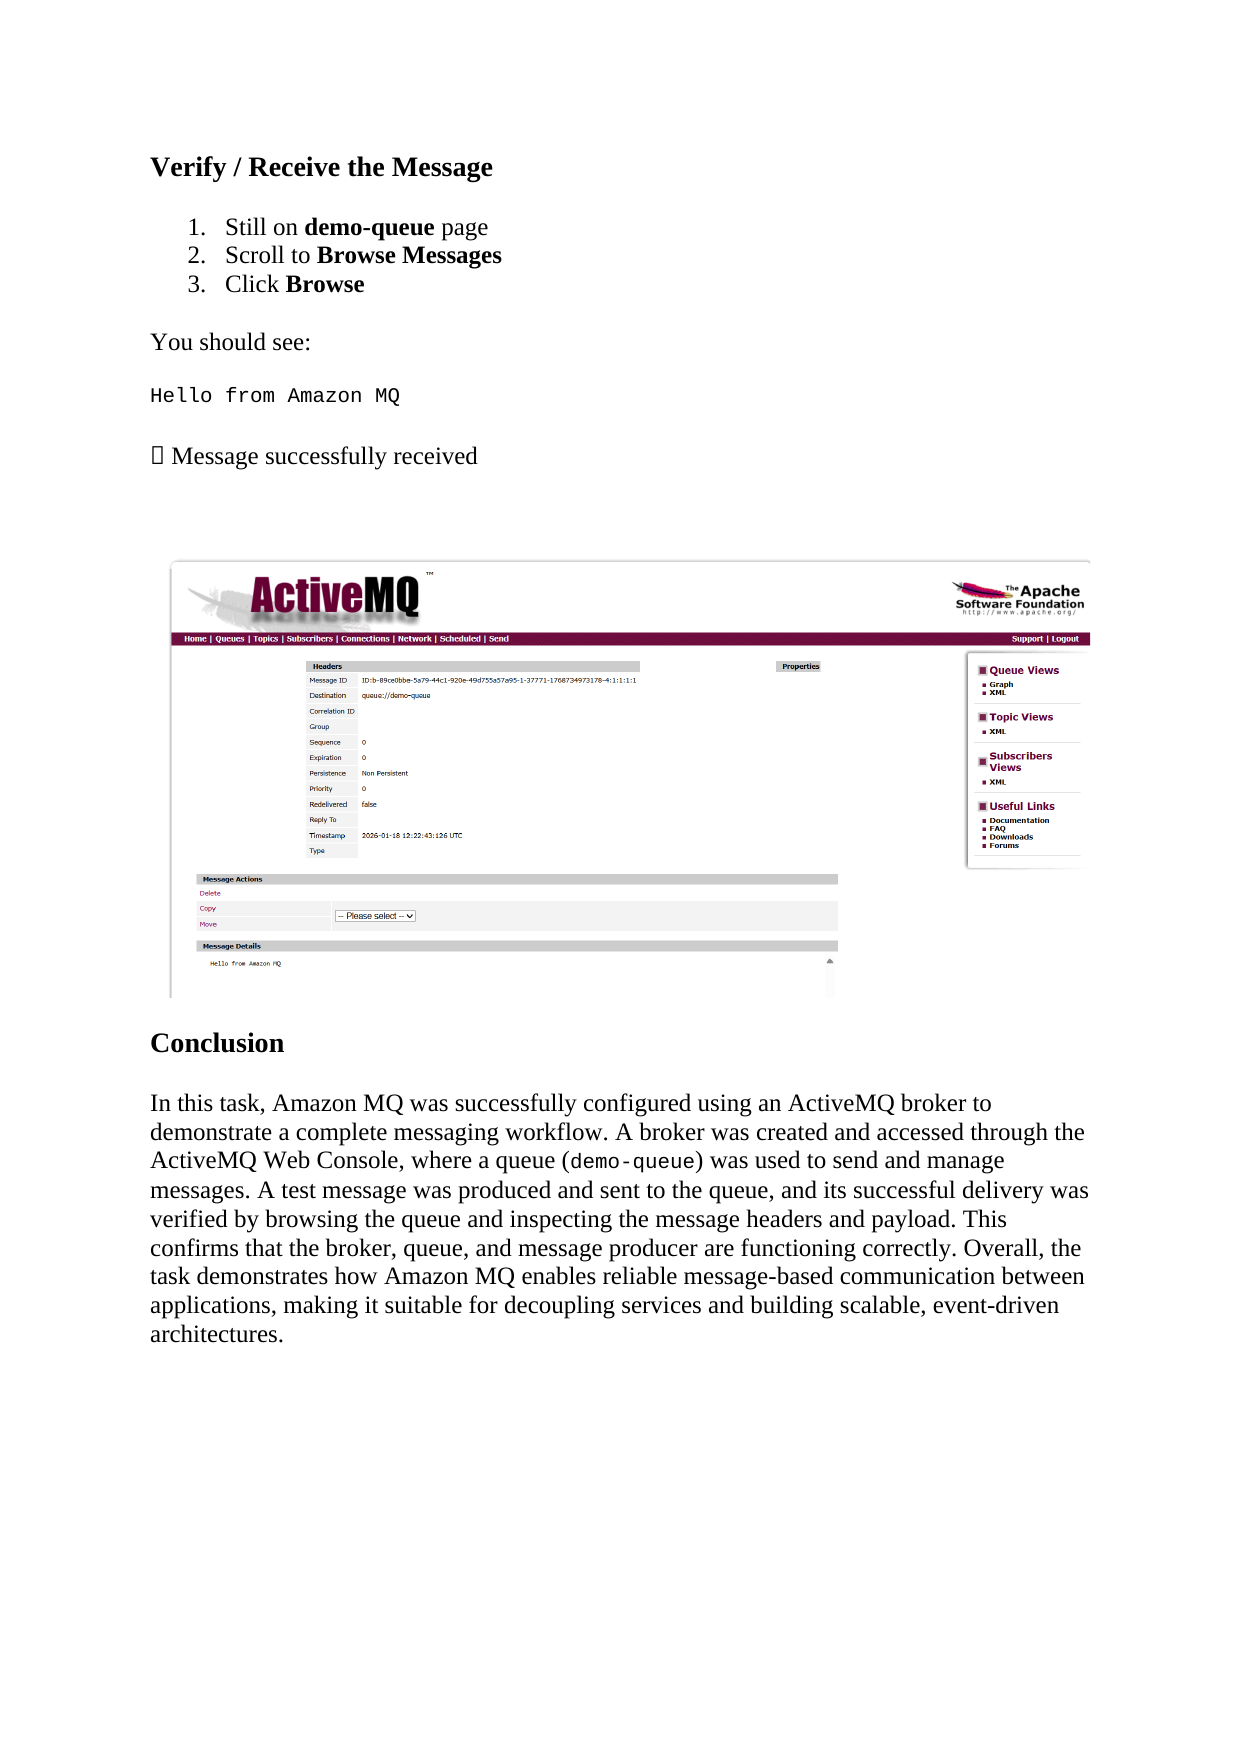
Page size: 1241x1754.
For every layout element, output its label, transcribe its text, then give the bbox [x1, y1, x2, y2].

list Scroll to Browse Messages [187, 240, 1090, 269]
text Verify / Receive the Message [150, 150, 1090, 182]
text You should see: [150, 327, 1090, 356]
text Hello from Amazon MQ [150, 385, 1090, 408]
text ✅ Message successfully received [150, 438, 1090, 472]
picture [150, 558, 1091, 998]
text In this task, Amazon MQ was successfully configured using an ActiveMQ broker to demonstrate a complete messaging workflow. A broker was created and accessed through the ActiveMQ Web Console, where a queue (demo-queue) was used to send and manage messages. A test message was produced and sent to the queue, and its successful delivery was verified by browsing the queue and inspecting the message headers and payload. This confirms that the broker, queue, and message producer are functioning correctly. Overall, the task demonstrates how Amazon MQ enables reliable message-based communication between applications, making it suitable for decoupling services and building scalable, event-driven architectures. [150, 1088, 1090, 1348]
list Still on demo-queue page [187, 212, 1090, 240]
text Conclusion [150, 1026, 1090, 1059]
list Click Browse [187, 269, 1090, 298]
